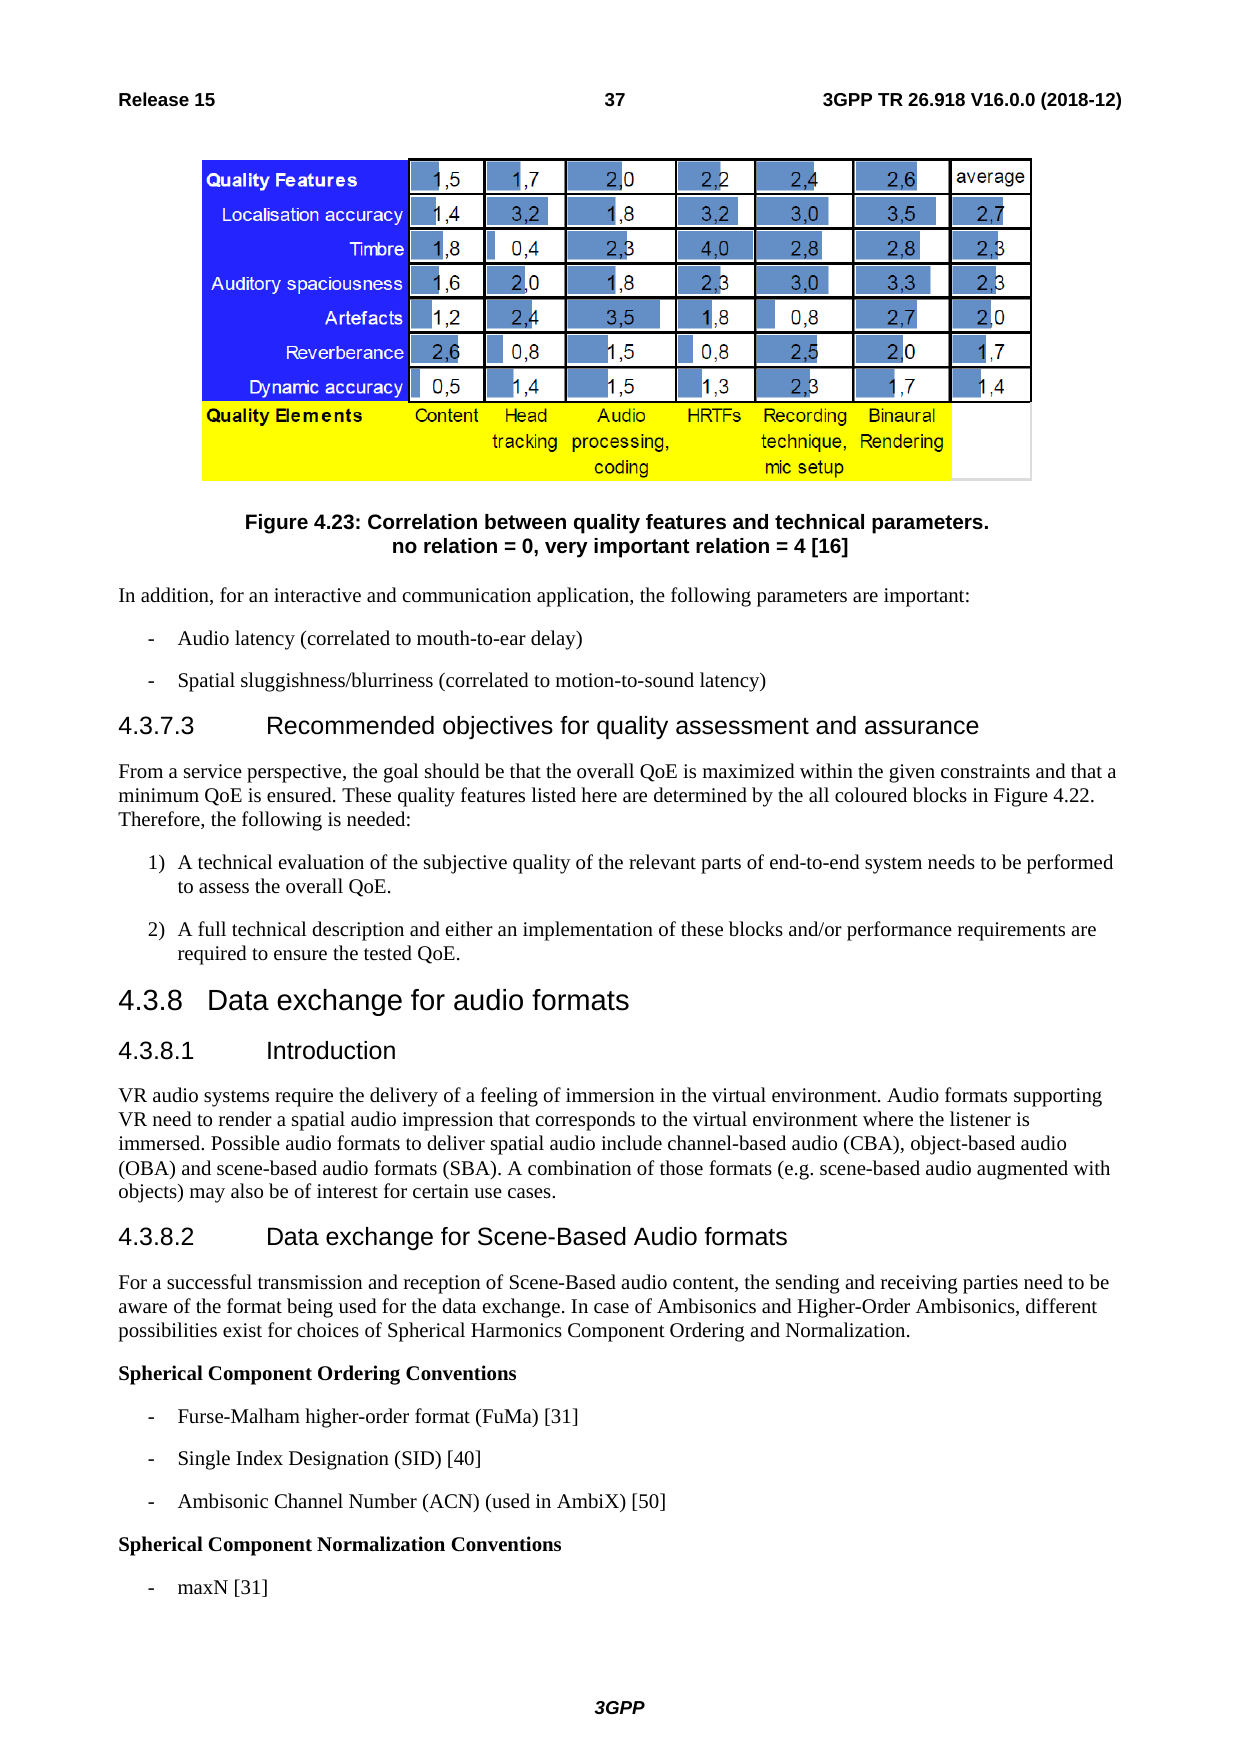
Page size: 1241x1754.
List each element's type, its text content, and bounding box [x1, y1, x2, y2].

subtitle 4.3.7.3 Recommended objectives for quality assessment and assurance [118, 711, 1122, 740]
text - maxN [31] [148, 1575, 1122, 1599]
text - Single Index Designation (SID) [40] [148, 1446, 1122, 1470]
subtitle 4.3.8 Data exchange for audio formats [118, 983, 1122, 1017]
text VR audio systems require the delivery of a feeling of immersion in the virtual environment. Audio formats supporting VR need to render a spatial audio impression that corresponds to the virtual environment where the listener is immersed. Possible audio formats to deliver spatial audio include channel-based audio (CBA), object-based audio (OBA) and scene-based audio formats (SBA). A combination of those formats (e.g. scene-based audio augmented with objects) may also be of interest for certain use cases. [118, 1083, 1122, 1203]
subtitle 4.3.8.2 Data exchange for Scene-Based Audio formats [118, 1222, 1122, 1251]
text - Spatial sluggishness/blurriness (correlated to motion-to-sound latency) [148, 668, 1122, 692]
text In addition, for an interactive and communication application, the following parameters are important: [118, 583, 1122, 607]
text 2) A full technical description and either an implementation of these blocks and/or performance requirements are required to ensure the tested QoE. [148, 917, 1122, 965]
text Figure 4.23: Correlation between quality features and technical parameters. no relation = 0, very important relation = 4 [16] [118, 510, 1122, 558]
text From a service perspective, the goal should be that the overall QoE is maximized within the given constraints and that a minimum QoE is ensured. These quality features listed here are determined by the all coloured blocks in Figure 4.22. Therefore, the following is needed: [118, 759, 1122, 831]
text - Audio latency (correlated to mouth-to-ear delay) [148, 626, 1122, 650]
text - Furse-Malham higher-order format (FuMa) [31] [148, 1403, 1122, 1428]
subtitle 4.3.8.1 Introduction [118, 1036, 1122, 1064]
text - Ambisonic Channel Number (ACN) (used in AmbiX) [50] [148, 1489, 1122, 1513]
text For a successful transmission and reception of Scene-Based audio content, the sending and receiving parties need to be aware of the format being used for the data exchange. In case of Ambisonics and Higher-Order Ambisonics, different possibilities exist for choices of Spherical Harmonics Component Ordering and Normalization. [118, 1270, 1122, 1342]
text 1) A technical evaluation of the subjective quality of the relevant parts of end-to-end system needs to be performed to assess the overall QoE. [148, 850, 1122, 898]
text Spherical Component Ordering Conventions [118, 1361, 1122, 1385]
text Spherical Component Normalization Conventions [118, 1532, 1122, 1556]
